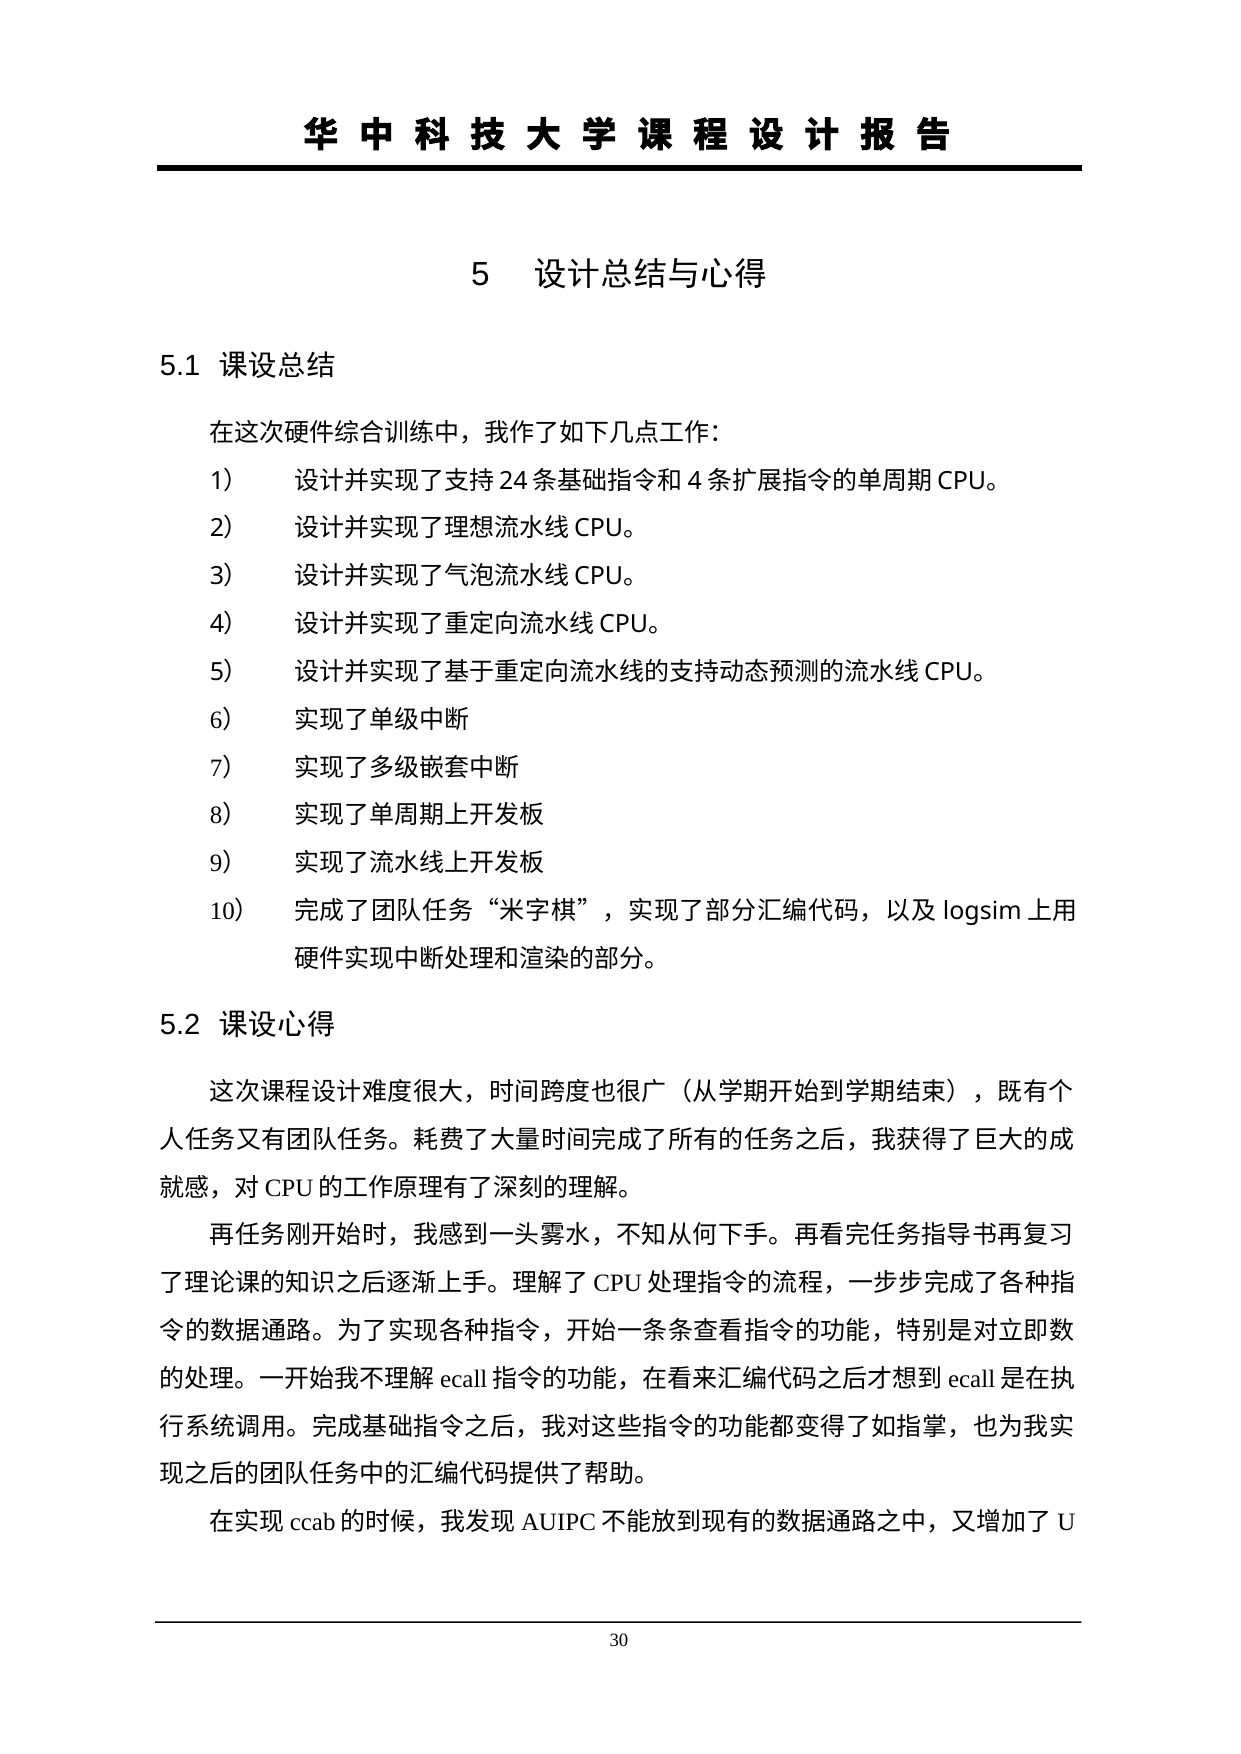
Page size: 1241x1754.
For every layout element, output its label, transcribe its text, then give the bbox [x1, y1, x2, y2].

list 完成了团队任务“米字棋”，实现了部分汇编代码，以及logsim上用硬件实现中断处理和渲染的部分。 [209, 885, 1078, 980]
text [159, 1496, 1075, 1544]
text 这次课程设计难度很大，时间跨度也很广（从学期开始到学期结束），既有个人任务又有团队任务。耗费了大量时间完成了所有的任务之后，我获得了巨大的成就感，对CPU的工作原理有了深刻的理解。 [159, 1066, 1075, 1209]
list 实现了单周期上开发板 [209, 789, 1078, 837]
list 设计并实现了重定向流水线CPU。 [209, 598, 1078, 646]
list 实现了单级中断 [209, 693, 1078, 741]
text 在这次硬件综合训练中，我作了如下几点工作： [159, 407, 1104, 454]
list 设计并实现了气泡流水线CPU。 [209, 550, 1078, 598]
list 设计并实现了基于重定向流水线的支持动态预测的流水线CPU。 [209, 646, 1078, 693]
subtitle 课设心得 [159, 1005, 1053, 1041]
list 设计并实现了理想流水线CPU。 [209, 502, 1078, 550]
text 再任务刚开始时，我感到一头雾水，不知从何下手。再看完任务指导书再复习了理论课的知识之后逐渐上手。理解了CPU处理指令的流程，一步步完成了各种指令的数据通路。为了实现各种指令，开始一条条查看指令的功能，特别是对立即数的处理。一开始我不理解ecall指令的功能，在看来汇编代码之后才想到ecall是在执行系统调用。完成基础指令之后，我对这些指令的功能都变得了如指掌，也为我实现之后的团队任务中的汇编代码提供了帮助。 [159, 1209, 1075, 1496]
list 实现了流水线上开发板 [209, 837, 1078, 885]
subtitle 设计总结与心得 [159, 248, 1078, 296]
subtitle 课设总结 [159, 346, 1053, 382]
list 设计并实现了支持24条基础指令和4条扩展指令的单周期CPU。 [209, 454, 1078, 502]
list 实现了多级嵌套中断 [209, 741, 1078, 789]
